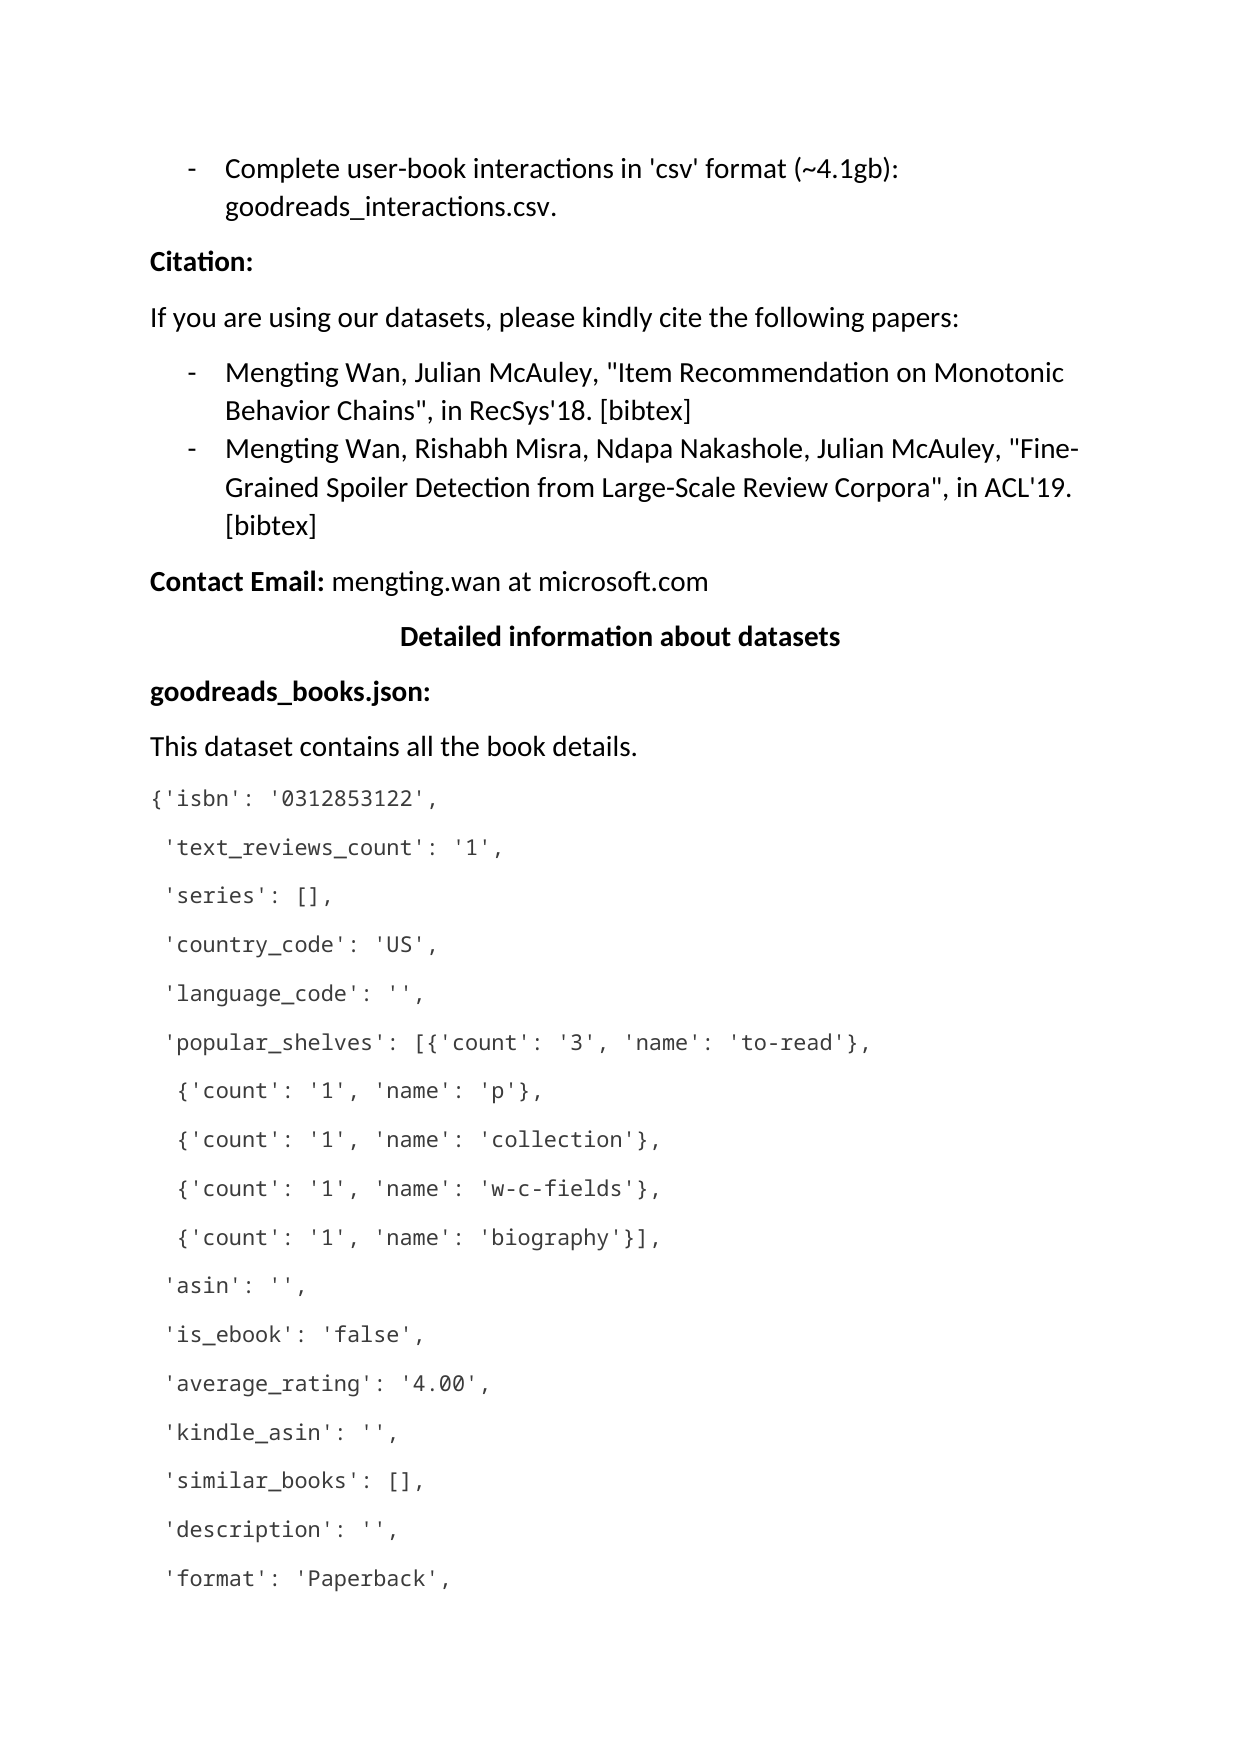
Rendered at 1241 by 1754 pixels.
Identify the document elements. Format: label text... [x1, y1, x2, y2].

list Mengting Wan, Julian McAuley, "Item Recommendation on Monotonic Behavior Chains", in RecSys'18. [bibtex] [187, 354, 1090, 428]
text 'is_ebook': 'false', [150, 1319, 1090, 1349]
text 'average_rating': '4.00', [150, 1368, 1090, 1398]
text {'count': '1', 'name': 'biography'}], [150, 1222, 1090, 1252]
text 'asin': '', [150, 1271, 1090, 1300]
text 'series': [], [150, 881, 1090, 910]
list Mengting Wan, Rishabh Misra, Ndapa Nakashole, Julian McAuley, "Fine-Grained Spoiler Detection from Large-Scale Review Corpora", in ACL'19. [bibtex] [187, 431, 1090, 543]
text {'count': '1', 'name': 'collection'}, [150, 1124, 1090, 1154]
text 'country_code': 'US', [150, 929, 1090, 959]
text 'text_reviews_count': '1', [150, 832, 1090, 862]
list Complete user-book interactions in 'csv' format (~4.1gb): goodreads_interactions.csv. [187, 150, 1090, 224]
text Detailed information about datasets [150, 618, 1090, 653]
text {'count': '1', 'name': 'p'}, [150, 1076, 1090, 1105]
text This dataset contains all the book details. [150, 728, 1090, 763]
text 'popular_shelves': [{'count': '3', 'name': 'to-read'}, [150, 1027, 1090, 1057]
text Contact Email: mengting.wan at microsoft.com [150, 563, 1090, 598]
text 'description': '', [150, 1514, 1090, 1544]
text {'count': '1', 'name': 'w-c-fields'}, [150, 1173, 1090, 1203]
text If you are using our datasets, please kindly cite the following papers: [150, 299, 1090, 334]
text 'format': 'Paperback', [150, 1563, 1090, 1593]
text goodreads_books.json: [150, 673, 1090, 708]
text 'language_code': '', [150, 978, 1090, 1008]
text Citation: [150, 243, 1090, 279]
text {'isbn': '0312853122', [150, 783, 1090, 813]
text 'kindle_asin': '', [150, 1417, 1090, 1447]
text 'similar_books': [], [150, 1466, 1090, 1495]
